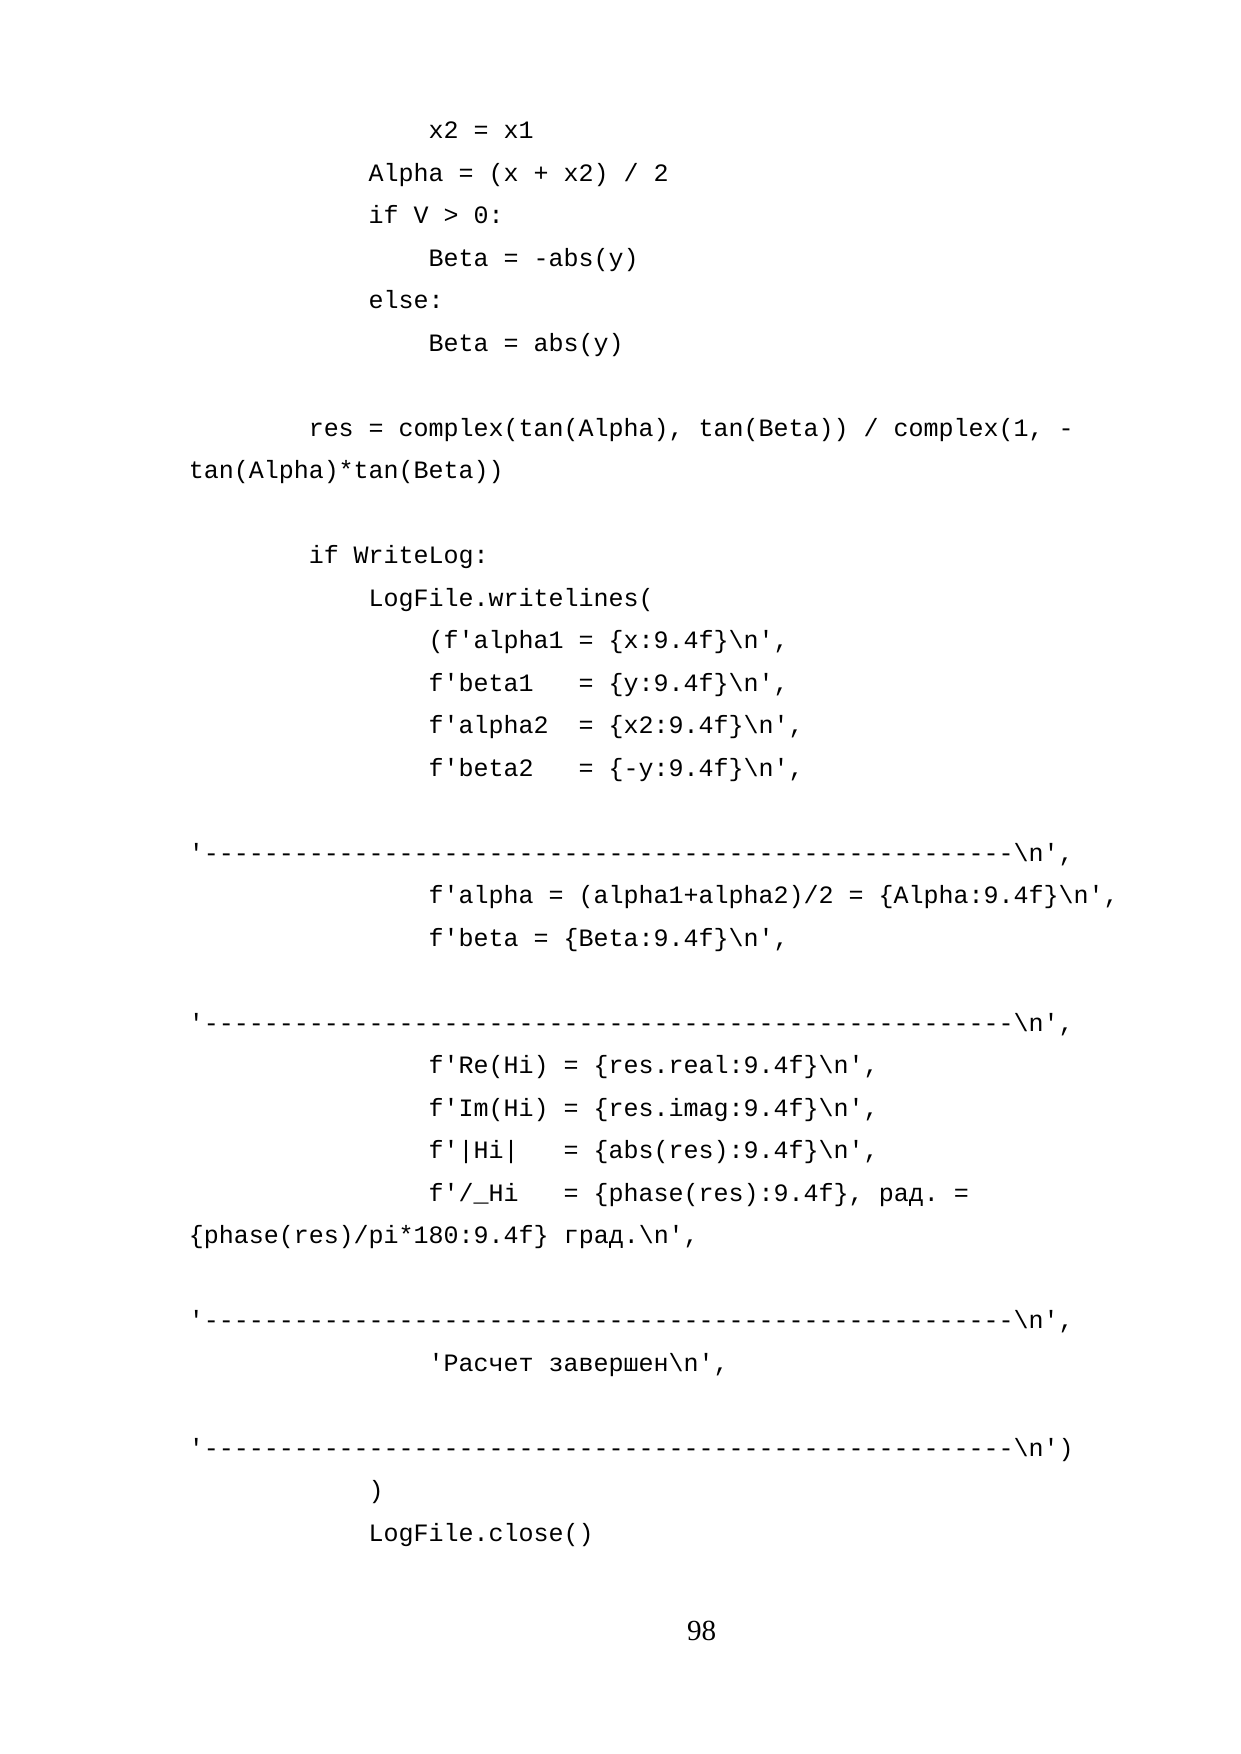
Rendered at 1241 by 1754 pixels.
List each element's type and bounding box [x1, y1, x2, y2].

table_cell [177, 118, 1152, 1606]
